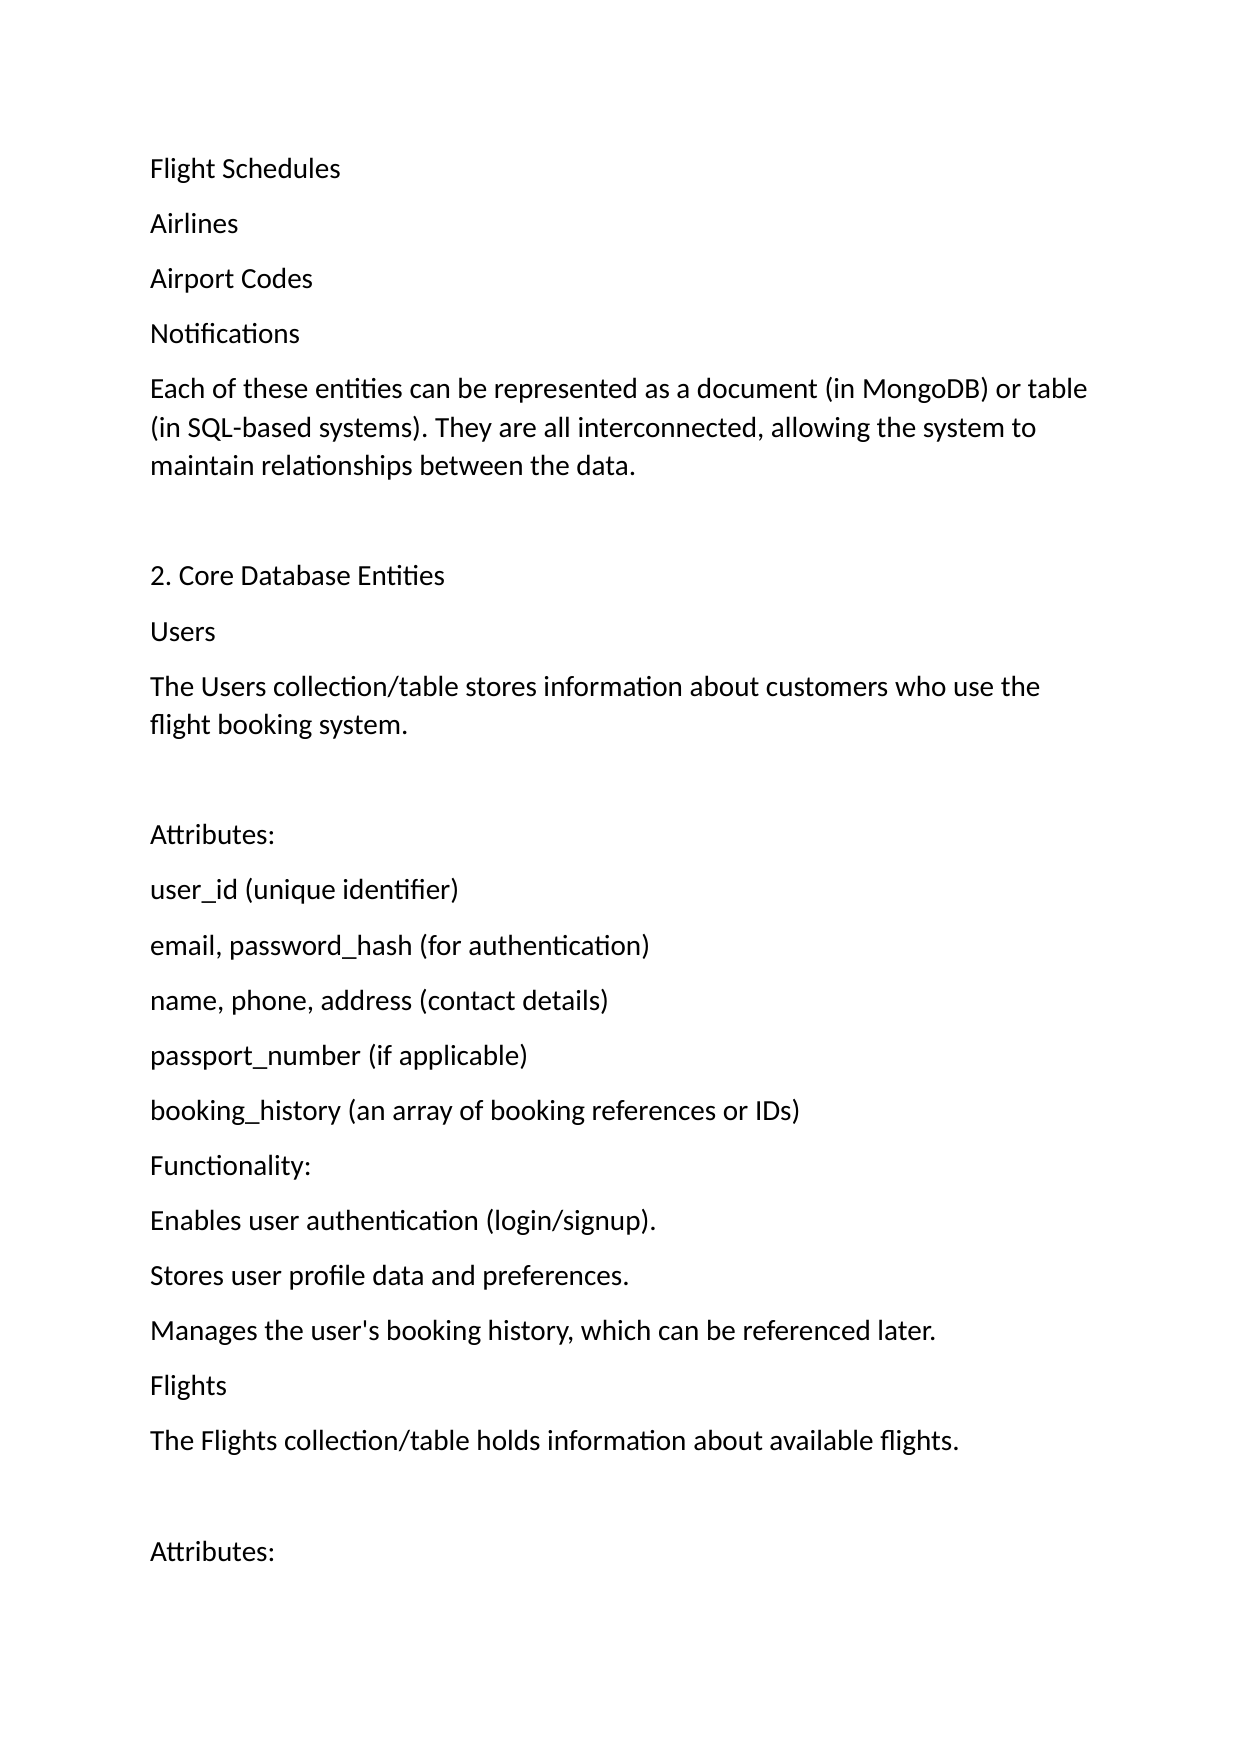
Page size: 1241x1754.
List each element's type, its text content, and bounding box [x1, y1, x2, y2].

text Enables user authentication (login/signup). [150, 1202, 1090, 1238]
text Each of these entities can be represented as a document (in MongoDB) or table (in SQL-based systems). They are all interconnected, allowing the system to maintain relationships between the data. [150, 370, 1090, 483]
text Airlines [150, 205, 1090, 241]
text booking_history (an array of booking references or IDs) [150, 1092, 1090, 1127]
text email, password_hash (for authentication) [150, 927, 1090, 962]
text Flight Schedules [150, 150, 1090, 186]
text name, phone, address (contact details) [150, 982, 1090, 1017]
text Attributes: [150, 816, 1090, 852]
text Notifications [150, 315, 1090, 351]
text passport_number (if applicable) [150, 1037, 1090, 1072]
text Flights [150, 1367, 1090, 1403]
text The Users collection/table stores information about customers who use the flight booking system. [150, 668, 1090, 742]
text user_id (unique identifier) [150, 871, 1090, 907]
text Airport Codes [150, 260, 1090, 296]
text 2. Core Database Entities [150, 557, 1090, 593]
text Users [150, 613, 1090, 648]
text Attributes: [150, 1533, 1090, 1568]
text Functionality: [150, 1147, 1090, 1183]
text Manages the user's booking history, which can be referenced later. [150, 1312, 1090, 1348]
text The Flights collection/table holds information about available flights. [150, 1422, 1090, 1458]
text Stores user profile data and preferences. [150, 1257, 1090, 1293]
